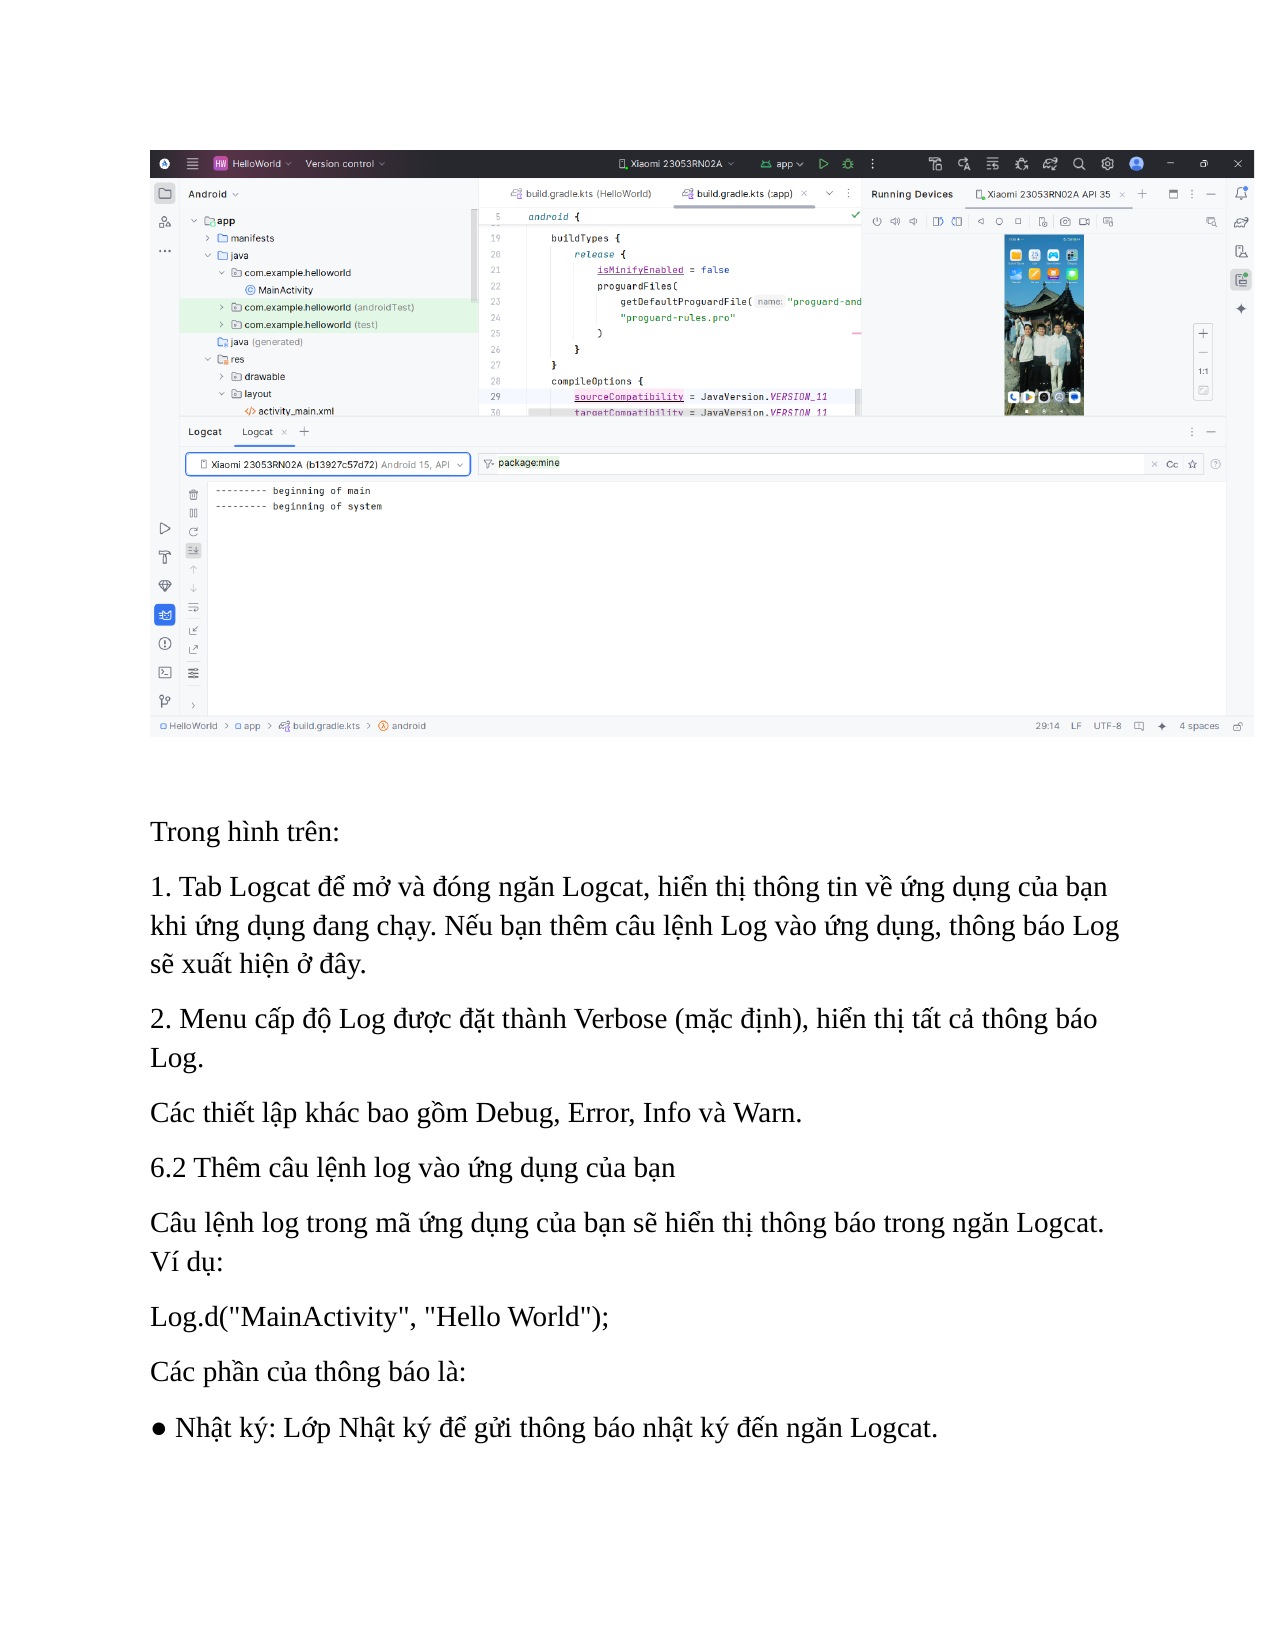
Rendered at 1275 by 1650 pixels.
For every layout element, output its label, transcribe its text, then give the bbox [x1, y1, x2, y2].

text 1. Tab Logcat để mở và đóng ngăn Logcat, hiển thị thông tin về ứng dụng của bạn khi ứng dụng đang chạy. Nếu bạn thêm câu lệnh Log vào ứng dụng, thông báo Log sẽ xuất hiện ở đây. [150, 869, 1125, 980]
text Trong hình trên: [150, 814, 1125, 847]
text ● Nhật ký: Lớp Nhật ký để gửi thông báo nhật ký đến ngăn Logcat. [150, 1410, 1125, 1443]
text Log.d("MainActivity", "Hello World"); [150, 1299, 1125, 1333]
text Câu lệnh log trong mã ứng dụng của bạn sẽ hiển thị thông báo trong ngăn Logcat. Ví dụ: [150, 1206, 1125, 1278]
text 2. Menu cấp độ Log được đặt thành Verbose (mặc định), hiển thị tất cả thông báo Log. [150, 1001, 1125, 1073]
text Các phần của thông báo là: [150, 1354, 1125, 1388]
picture [150, 150, 1255, 737]
text 6.2 Thêm câu lệnh log vào ứng dụng của bạn [150, 1150, 1125, 1184]
text Các thiết lập khác bao gồm Debug, Error, Info và Warn. [150, 1095, 1125, 1129]
